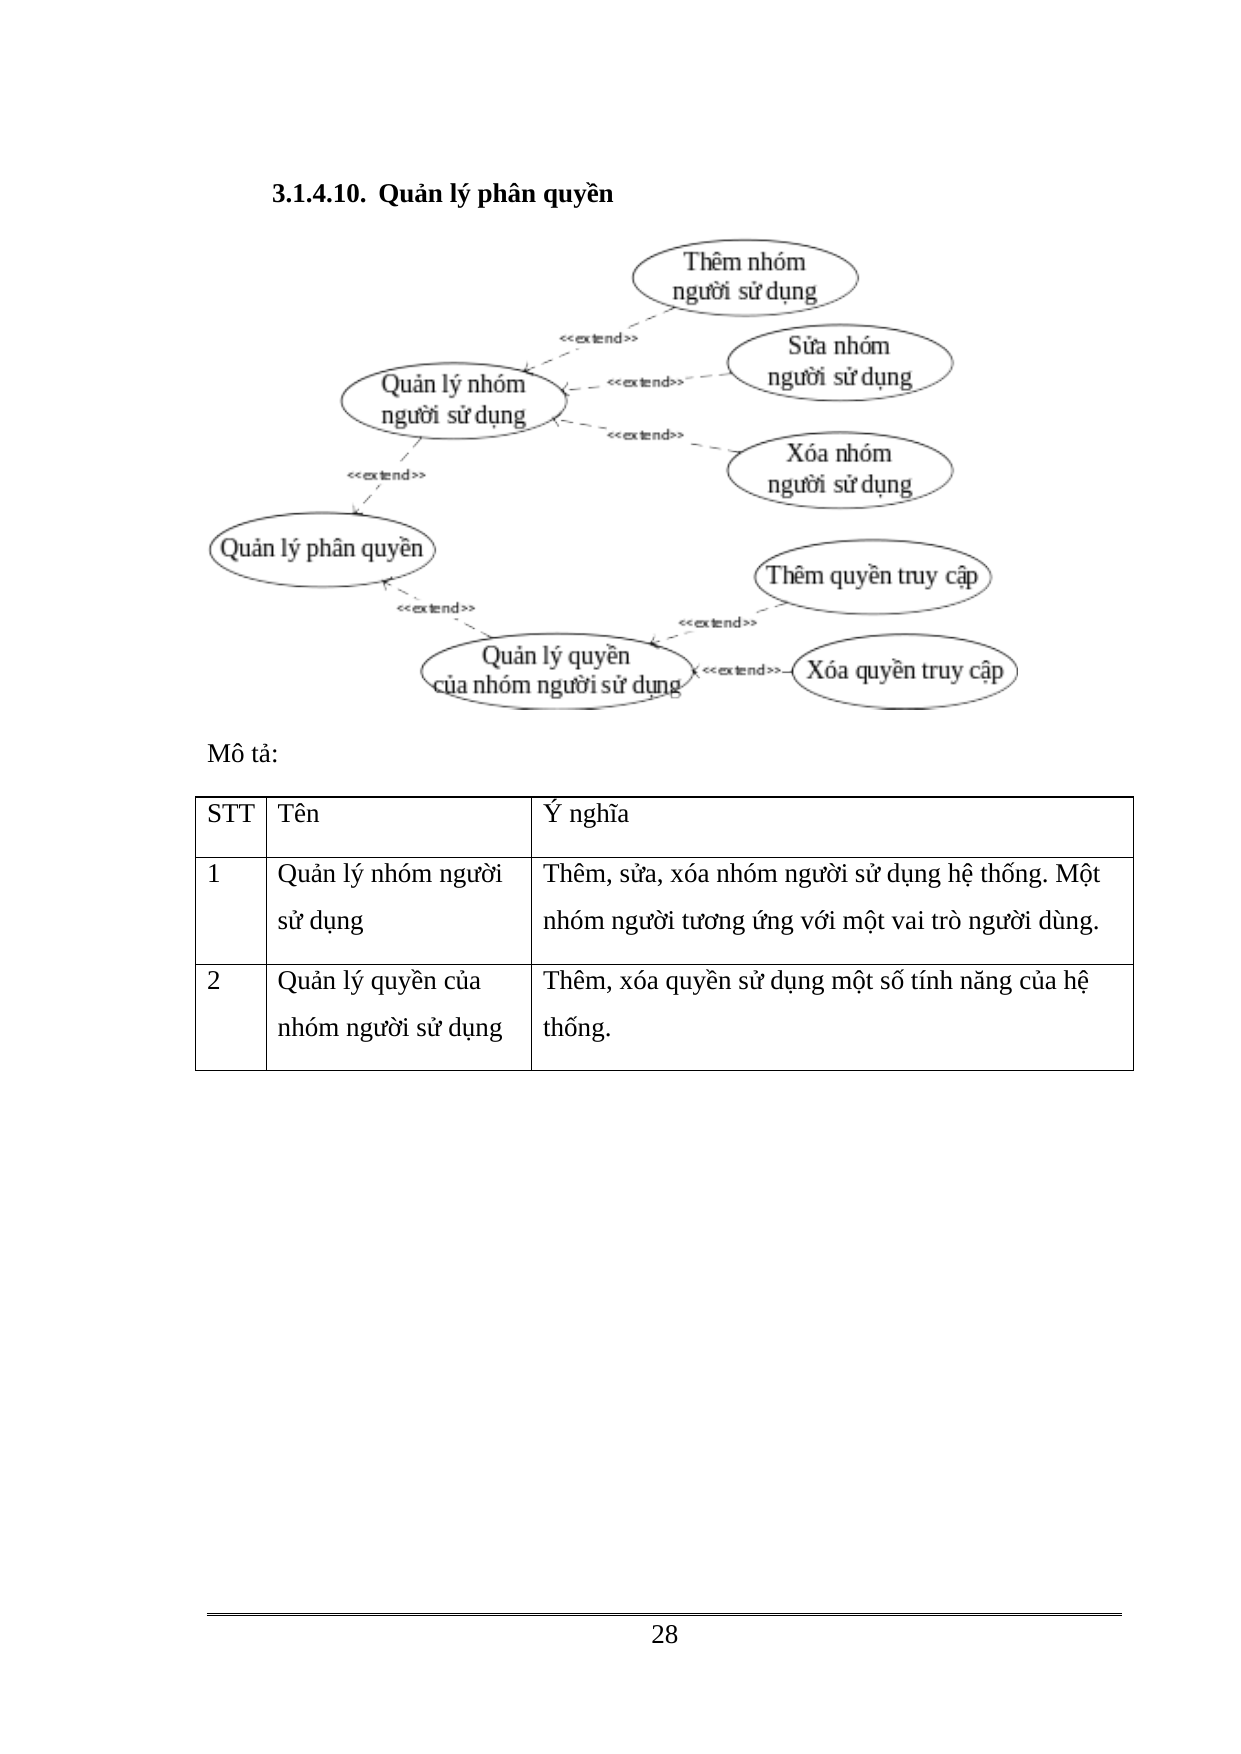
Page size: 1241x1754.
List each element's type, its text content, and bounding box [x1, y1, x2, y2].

table_cell 1 [196, 858, 266, 963]
table_cell Thêm, sửa, xóa nhóm người sử dụng hệ thống. Một nhóm người tương ứng với một vai trò người dùng. [532, 858, 1133, 963]
table_cell Quản lý nhóm người sử dụng [267, 858, 531, 963]
table_cell Thêm, xóa quyền sử dụng một số tính năng của hệ thống. [532, 965, 1133, 1070]
subtitle Quản lý phân quyền [272, 177, 1122, 208]
table_header Tên [267, 798, 531, 857]
table_header STT [196, 798, 266, 857]
table_cell Quản lý quyền của nhóm người sử dụng [267, 965, 531, 1070]
text Mô tả: [207, 737, 1122, 768]
table_header Ý nghĩa [532, 798, 1133, 857]
table_cell 2 [196, 965, 266, 1070]
